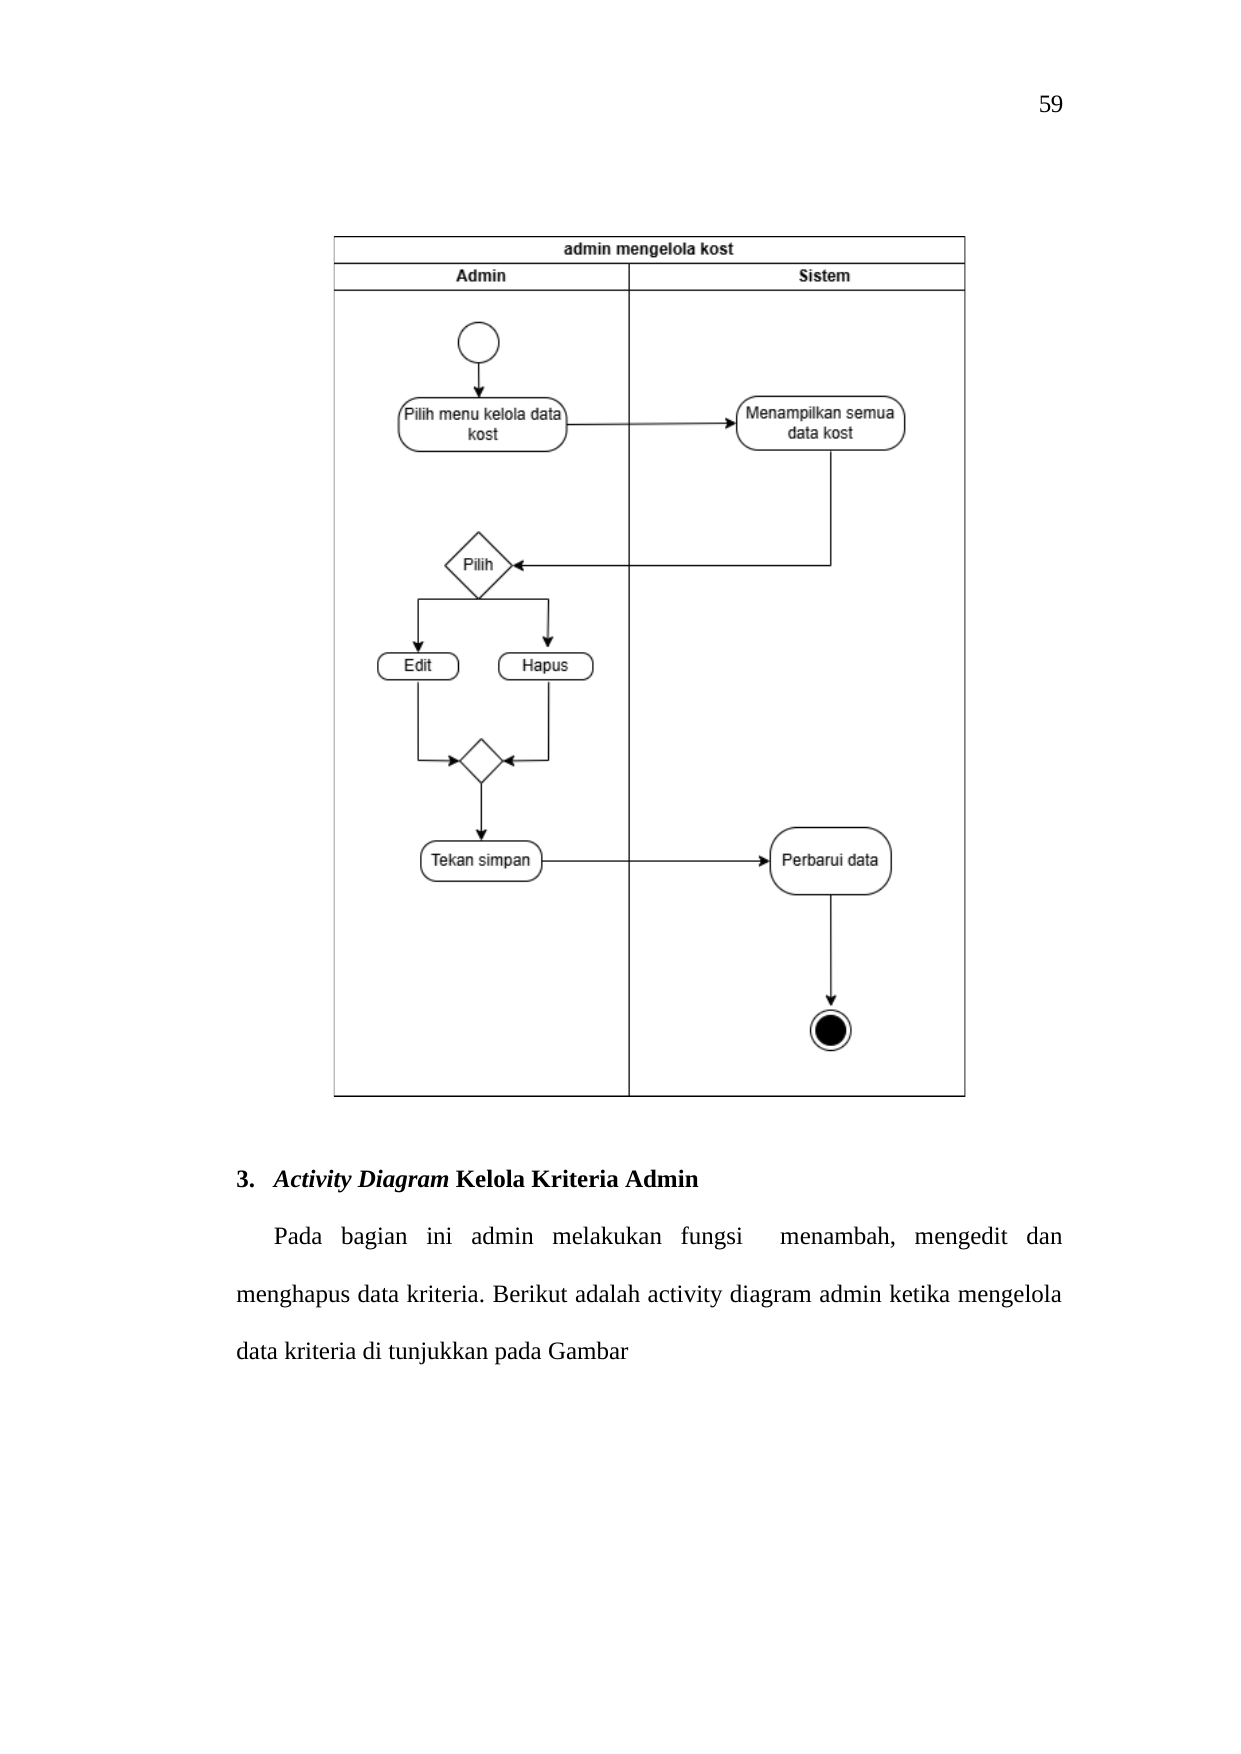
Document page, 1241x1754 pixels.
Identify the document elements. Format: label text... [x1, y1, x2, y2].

list Activity Diagram Kelola Kriteria Admin [236, 1164, 1063, 1193]
text Pada bagian ini admin melakukan fungsi menambah, mengedit dan menghapus data kriteria. Berikut adalah activity diagram admin ketika mengelola data kriteria di tunjukkan pada Gambar [236, 1221, 1063, 1365]
picture [333, 236, 966, 1097]
